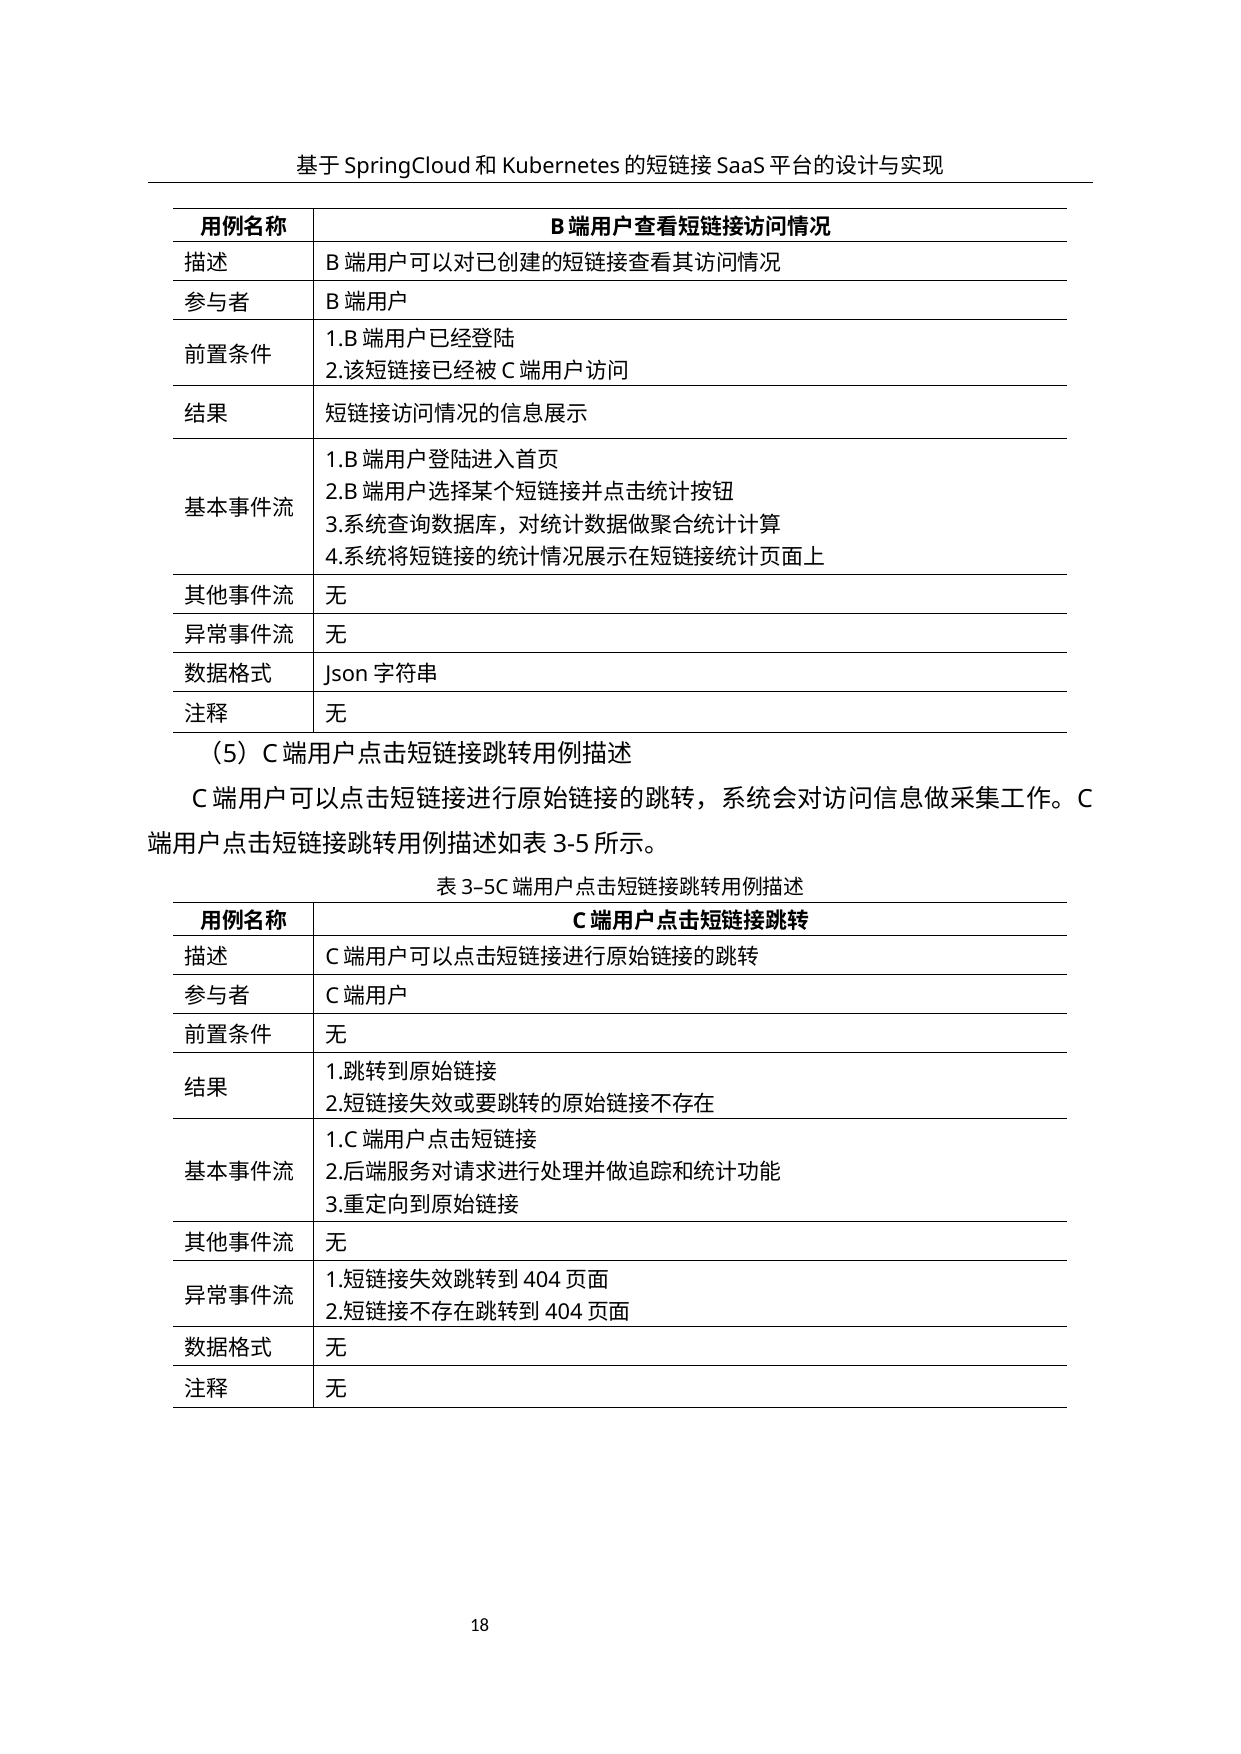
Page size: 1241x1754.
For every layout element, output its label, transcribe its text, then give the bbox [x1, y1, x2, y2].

table_cell 无 [314, 614, 1067, 652]
table_cell 结果 [173, 386, 313, 438]
table_cell 无 [314, 575, 1067, 613]
text C端用户可以点击短链接进行原始链接的跳转，系统会对访问信息做采集工作。C端用户点击短链接跳转用例描述如表3-5所示。 [148, 778, 1093, 860]
table_cell 结果 [173, 1053, 313, 1118]
table_cell 异常事件流 [173, 614, 313, 652]
table_cell 1.C端用户点击短链接 2.后端服务对请求进行处理并做追踪和统计功能 3.重定向到原始链接 [314, 1119, 1067, 1221]
table_cell 基本事件流 [173, 1119, 313, 1221]
table_cell 数据格式 [173, 653, 313, 691]
table_header 用例名称 [173, 903, 313, 935]
table_cell 无 [314, 1366, 1067, 1407]
table_cell 无 [314, 1222, 1067, 1260]
table_cell B端用户 [314, 281, 1067, 319]
table_cell Json字符串 [314, 653, 1067, 691]
table_cell 短链接访问情况的信息展示 [314, 386, 1067, 438]
table_cell 其他事件流 [173, 1222, 313, 1260]
table_cell 前置条件 [173, 1014, 313, 1052]
table_header 用例名称 [173, 209, 313, 241]
text （5）C端用户点击短链接跳转用例描述 [148, 733, 1093, 769]
table_cell 参与者 [173, 281, 313, 319]
table_cell 基本事件流 [173, 439, 313, 573]
table_header B端用户查看短链接访问情况 [314, 209, 1067, 241]
table_cell 描述 [173, 242, 313, 280]
table_cell B端用户可以对已创建的短链接查看其访问情况 [314, 242, 1067, 280]
table_cell C端用户可以点击短链接进行原始链接的跳转 [314, 936, 1067, 974]
table_cell 无 [314, 692, 1067, 732]
table_header C端用户点击短链接跳转 [314, 903, 1067, 935]
table_cell 无 [314, 1327, 1067, 1365]
table_cell 异常事件流 [173, 1261, 313, 1326]
table_cell 注释 [173, 1366, 313, 1407]
table_cell 其他事件流 [173, 575, 313, 613]
table_cell 1.短链接失效跳转到404页面 2.短链接不存在跳转到404页面 [314, 1261, 1067, 1326]
table_cell 1.B端用户登陆进入首页 2.B端用户选择某个短链接并点击统计按钮 3.系统查询数据库，对统计数据做聚合统计计算 4.系统将短链接的统计情况展示在短链接统计页面上 [314, 439, 1067, 573]
table_cell 注释 [173, 692, 313, 732]
text 表3–5C端用户点击短链接跳转用例描述 [148, 869, 1093, 902]
table_cell 描述 [173, 936, 313, 974]
table_cell 1.跳转到原始链接 2.短链接失效或要跳转的原始链接不存在 [314, 1053, 1067, 1118]
table_cell 前置条件 [173, 320, 313, 385]
table_cell 数据格式 [173, 1327, 313, 1365]
table_cell 参与者 [173, 975, 313, 1013]
table_cell 无 [314, 1014, 1067, 1052]
table_cell C端用户 [314, 975, 1067, 1013]
table_cell 1.B端用户已经登陆 2.该短链接已经被C端用户访问 [314, 320, 1067, 385]
